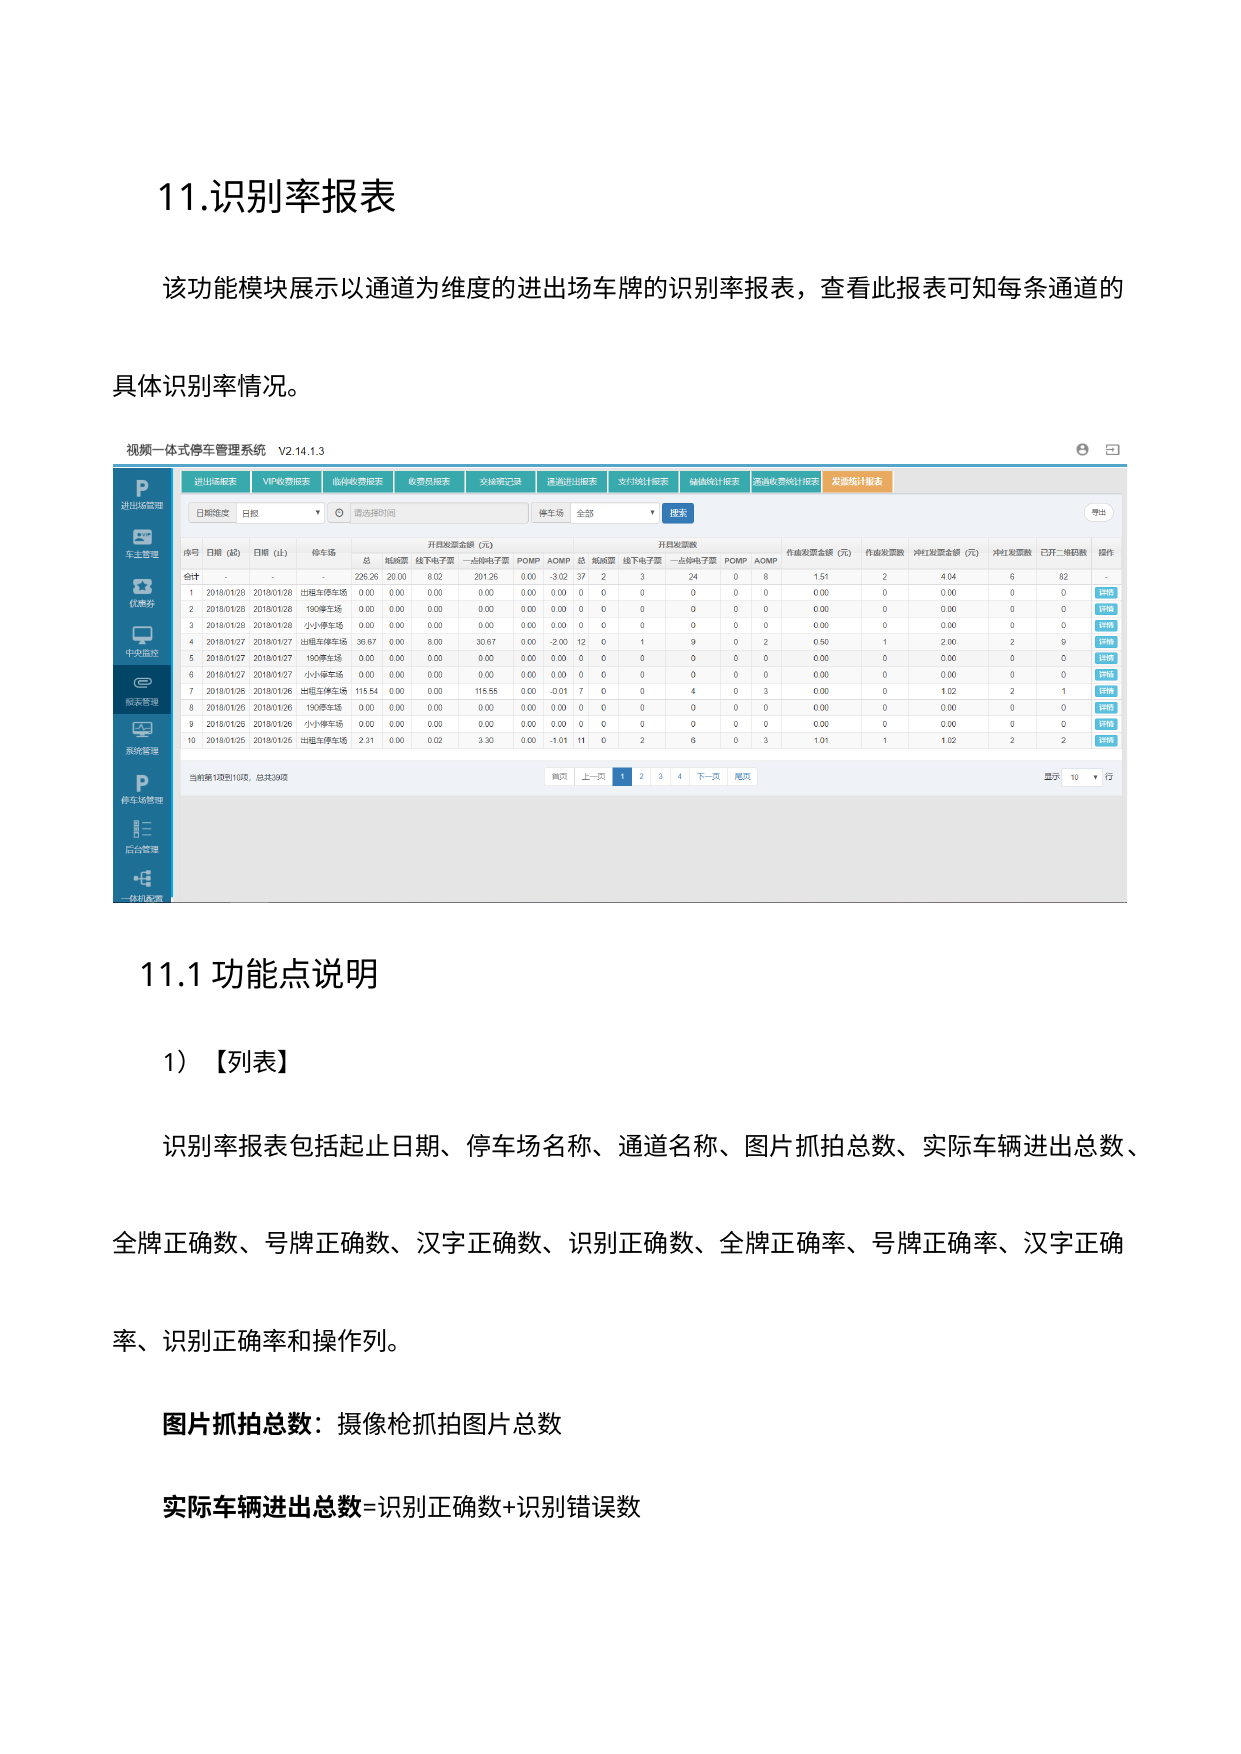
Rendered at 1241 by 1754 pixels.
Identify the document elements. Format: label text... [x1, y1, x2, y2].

list 识别率报表 [112, 162, 1128, 227]
list 实际车辆进出总数=识别正确数+识别错误数 [112, 1473, 1128, 1538]
list 该功能模块展示以通道为维度的进出场车牌的识别率报表，查看此报表可知每条通道的具体识别率情况。 [112, 254, 1128, 417]
list 11.1功能点说明 [112, 939, 1128, 1004]
list 1）【列表】 [112, 1028, 1128, 1093]
list 图片抓拍总数：摄像枪抓拍图片总数 [112, 1390, 1128, 1455]
list 识别率报表包括起止日期、停车场名称、通道名称、图片抓拍总数、实际车辆进出总数、全牌正确数、号牌正确数、汉字正确数、识别正确数、全牌正确率、号牌正确率、汉字正确率、识别正确率和操作列。 [112, 1112, 1128, 1372]
picture [113, 434, 1128, 903]
